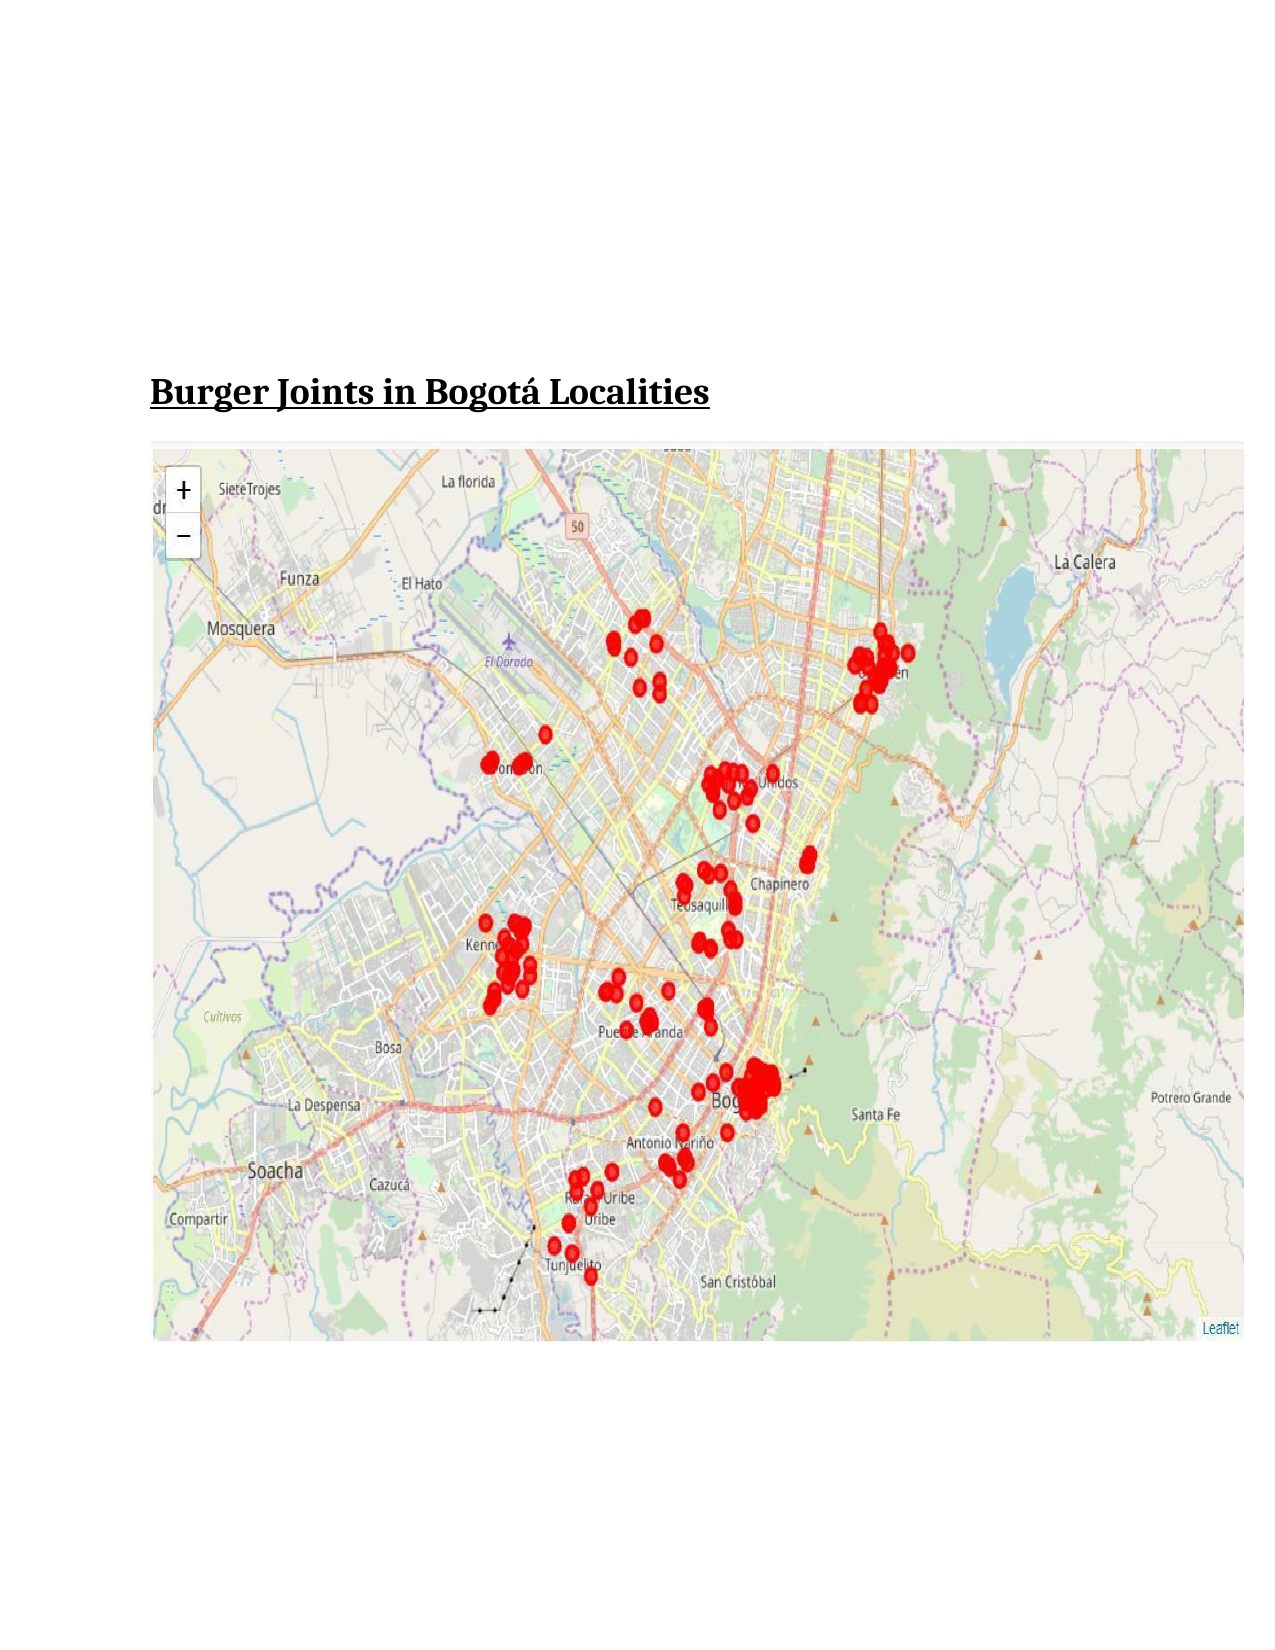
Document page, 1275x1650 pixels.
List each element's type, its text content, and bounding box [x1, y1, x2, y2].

text Burger Joints in Bogotá Localities [150, 371, 1125, 414]
